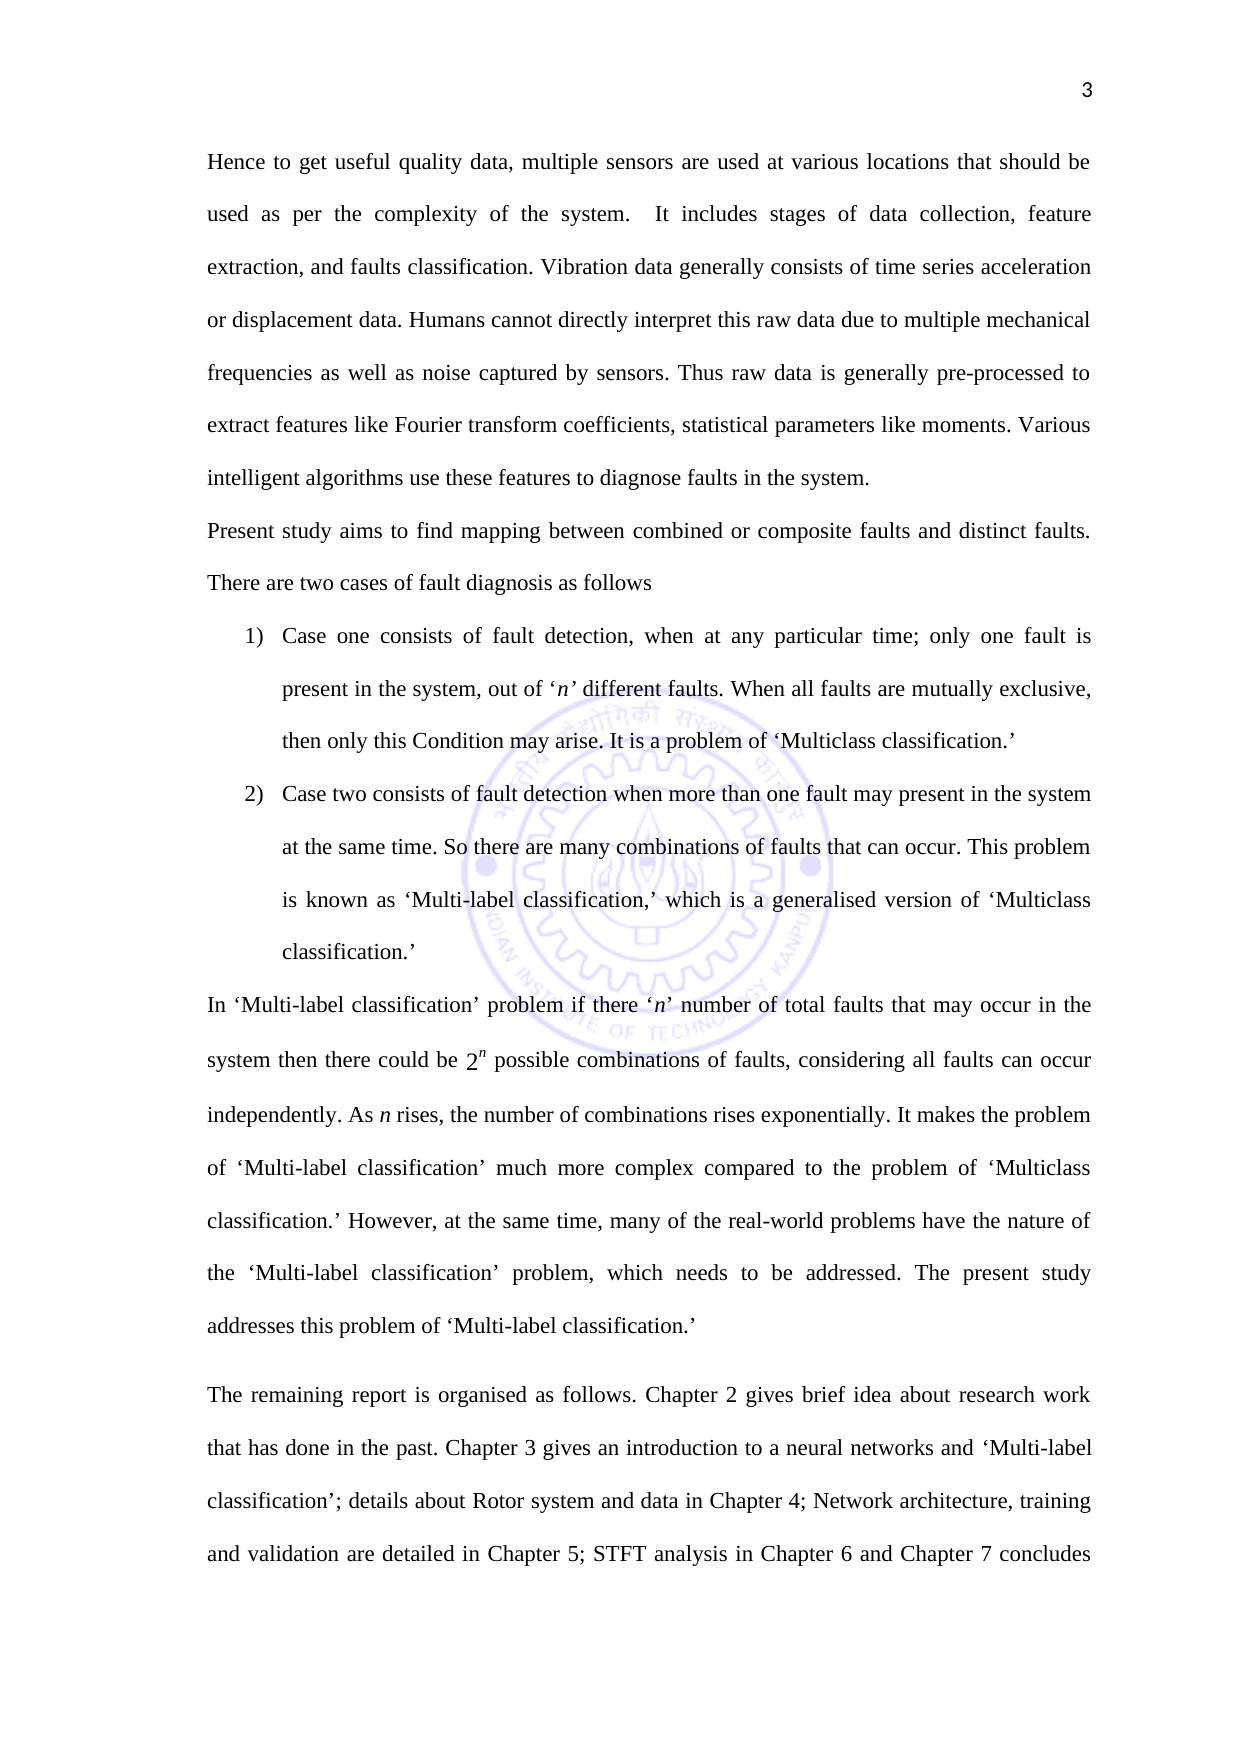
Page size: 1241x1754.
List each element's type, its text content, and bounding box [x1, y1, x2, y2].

text Present study aims to find mapping between combined or composite faults and distinct faults. There are two cases of fault diagnosis as follows [207, 517, 1092, 596]
text In ‘Multi-label classification’ problem if there ‘n’ number of total faults that may occur in the system then there could be possible combinations of faults, considering all faults can occur independently. As n rises, the number of combinations rises exponentially. It makes the problem of ‘Multi-label classification’ much more complex compared to the problem of ‘Multiclass classification.’ However, at the same time, many of the real-world problems have the nature of the ‘Multi-label classification’ problem, which needs to be addressed. The present study addresses this problem of ‘Multi-label classification.’ [207, 991, 1092, 1338]
list Case one consists of fault detection, when at any particular time; only one fault is present in the system, out of ‘n’ different faults. When all faults are mutually exclusive, then only this Condition may arise. It is a problem of ‘Multiclass classification.’ [244, 622, 1092, 754]
list Case two consists of fault detection when more than one fault may present in the system at the same time. So there are many combinations of faults that can occur. This problem is known as ‘Multi-label classification,’ which is a generalised version of ‘Multiclass classification.’ [244, 780, 1092, 965]
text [207, 1381, 1092, 1566]
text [207, 148, 1092, 490]
